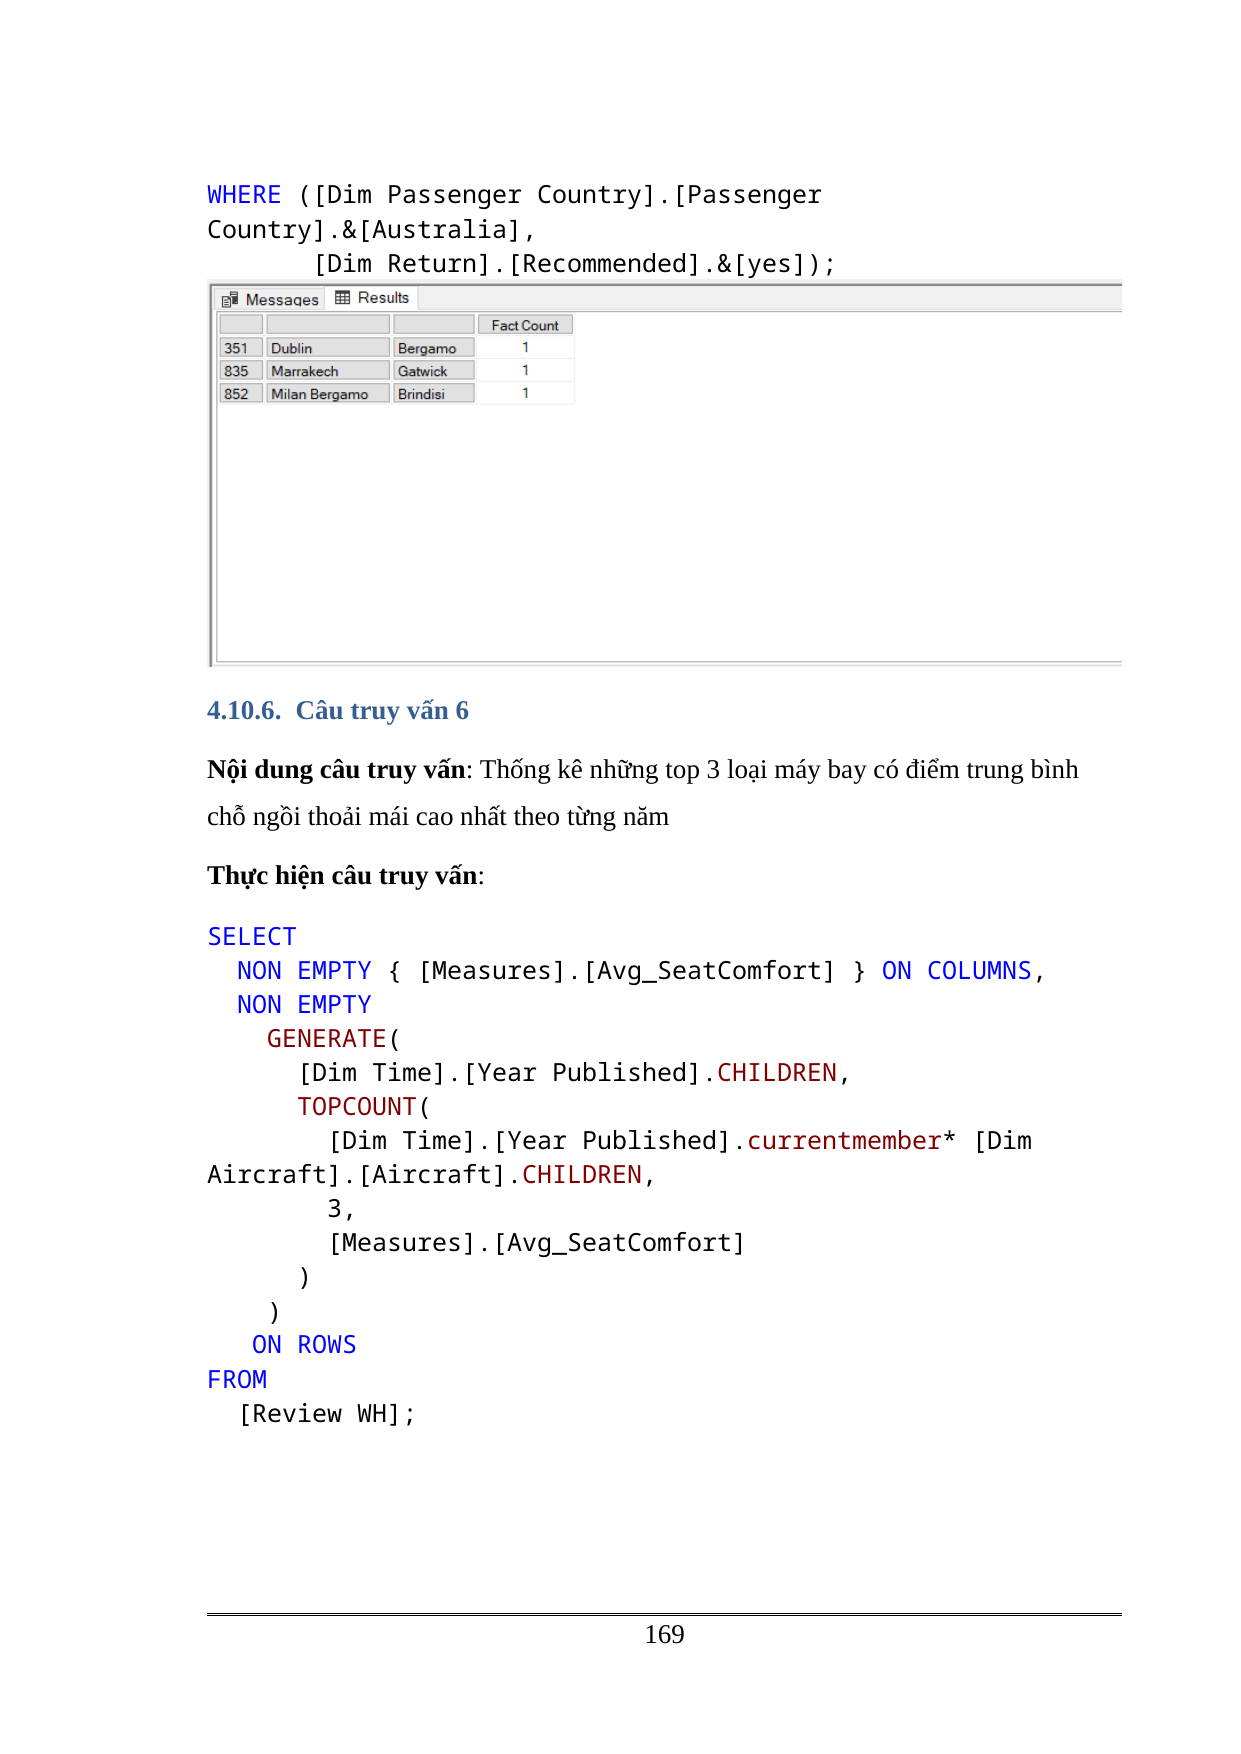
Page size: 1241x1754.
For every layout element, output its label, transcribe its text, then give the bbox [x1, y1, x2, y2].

text [Review WH]; [207, 1395, 1122, 1429]
text GENERATE( [207, 1021, 1122, 1055]
picture [206, 279, 1123, 667]
text Nội dung câu truy vấn: Thống kê những top 3 loại máy bay có điểm trung bình chỗ ngồi thoải mái cao nhất theo từng năm [207, 753, 1122, 831]
text FROM [207, 1361, 1122, 1395]
text ON ROWS [207, 1327, 1122, 1361]
text WHERE ([Dim Passenger Country].[Passenger Country].&[Australia], [207, 177, 1122, 245]
text 3, [207, 1191, 1122, 1225]
text [Dim Return].[Recommended].&[yes]); [207, 245, 1122, 279]
text NON EMPTY [207, 987, 1122, 1021]
subtitle Câu truy vấn 6 [207, 694, 1122, 725]
text ) [207, 1293, 1122, 1327]
text [Dim Time].[Year Published].currentmember* [Dim Aircraft].[Aircraft].CHILDREN, [207, 1123, 1122, 1191]
text SELECT [207, 918, 1122, 952]
text Thực hiện câu truy vấn: [207, 859, 1122, 890]
text [Measures].[Avg_SeatComfort] [207, 1225, 1122, 1259]
text ) [207, 1259, 1122, 1293]
text TOPCOUNT( [207, 1089, 1122, 1123]
text [Dim Time].[Year Published].CHILDREN, [207, 1055, 1122, 1089]
text NON EMPTY { [Measures].[Avg_SeatComfort] } ON COLUMNS, [207, 952, 1122, 987]
